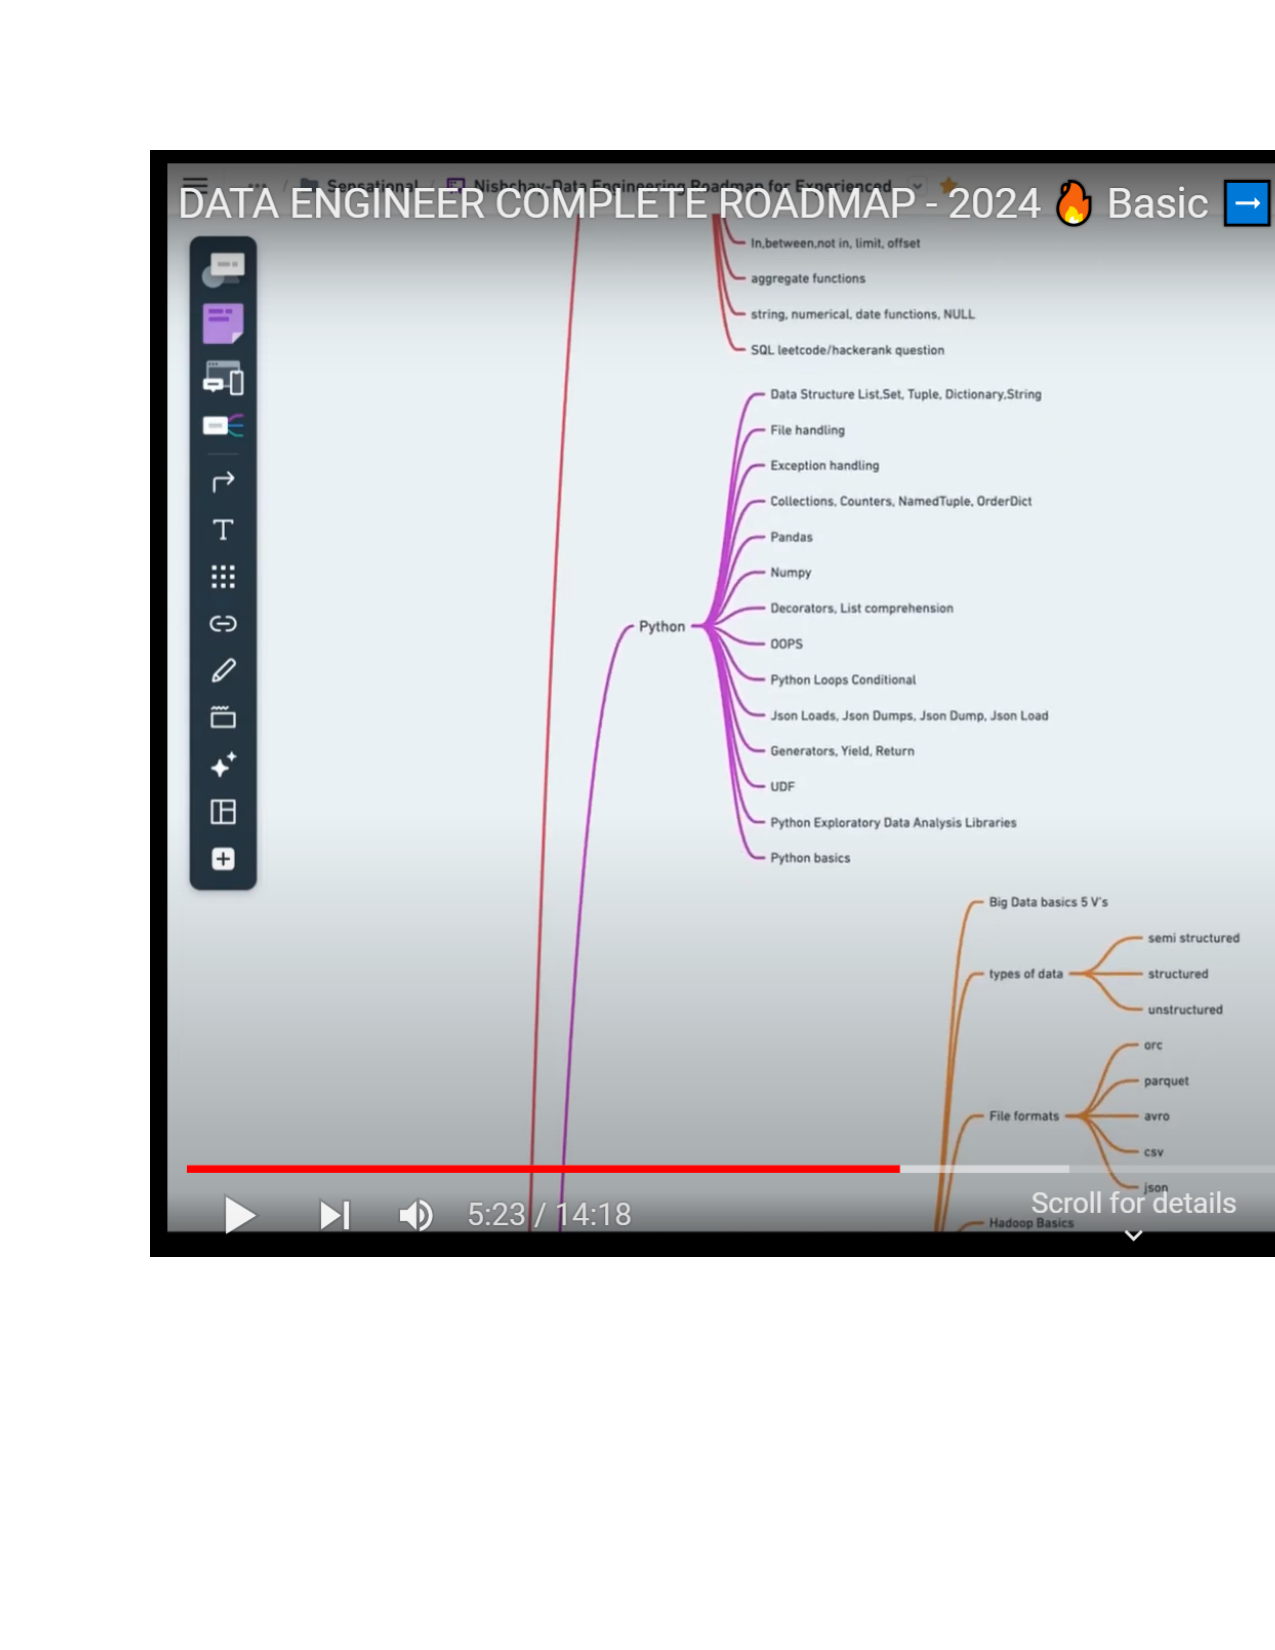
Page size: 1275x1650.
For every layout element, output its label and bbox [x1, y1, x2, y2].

picture [150, 150, 1275, 1257]
